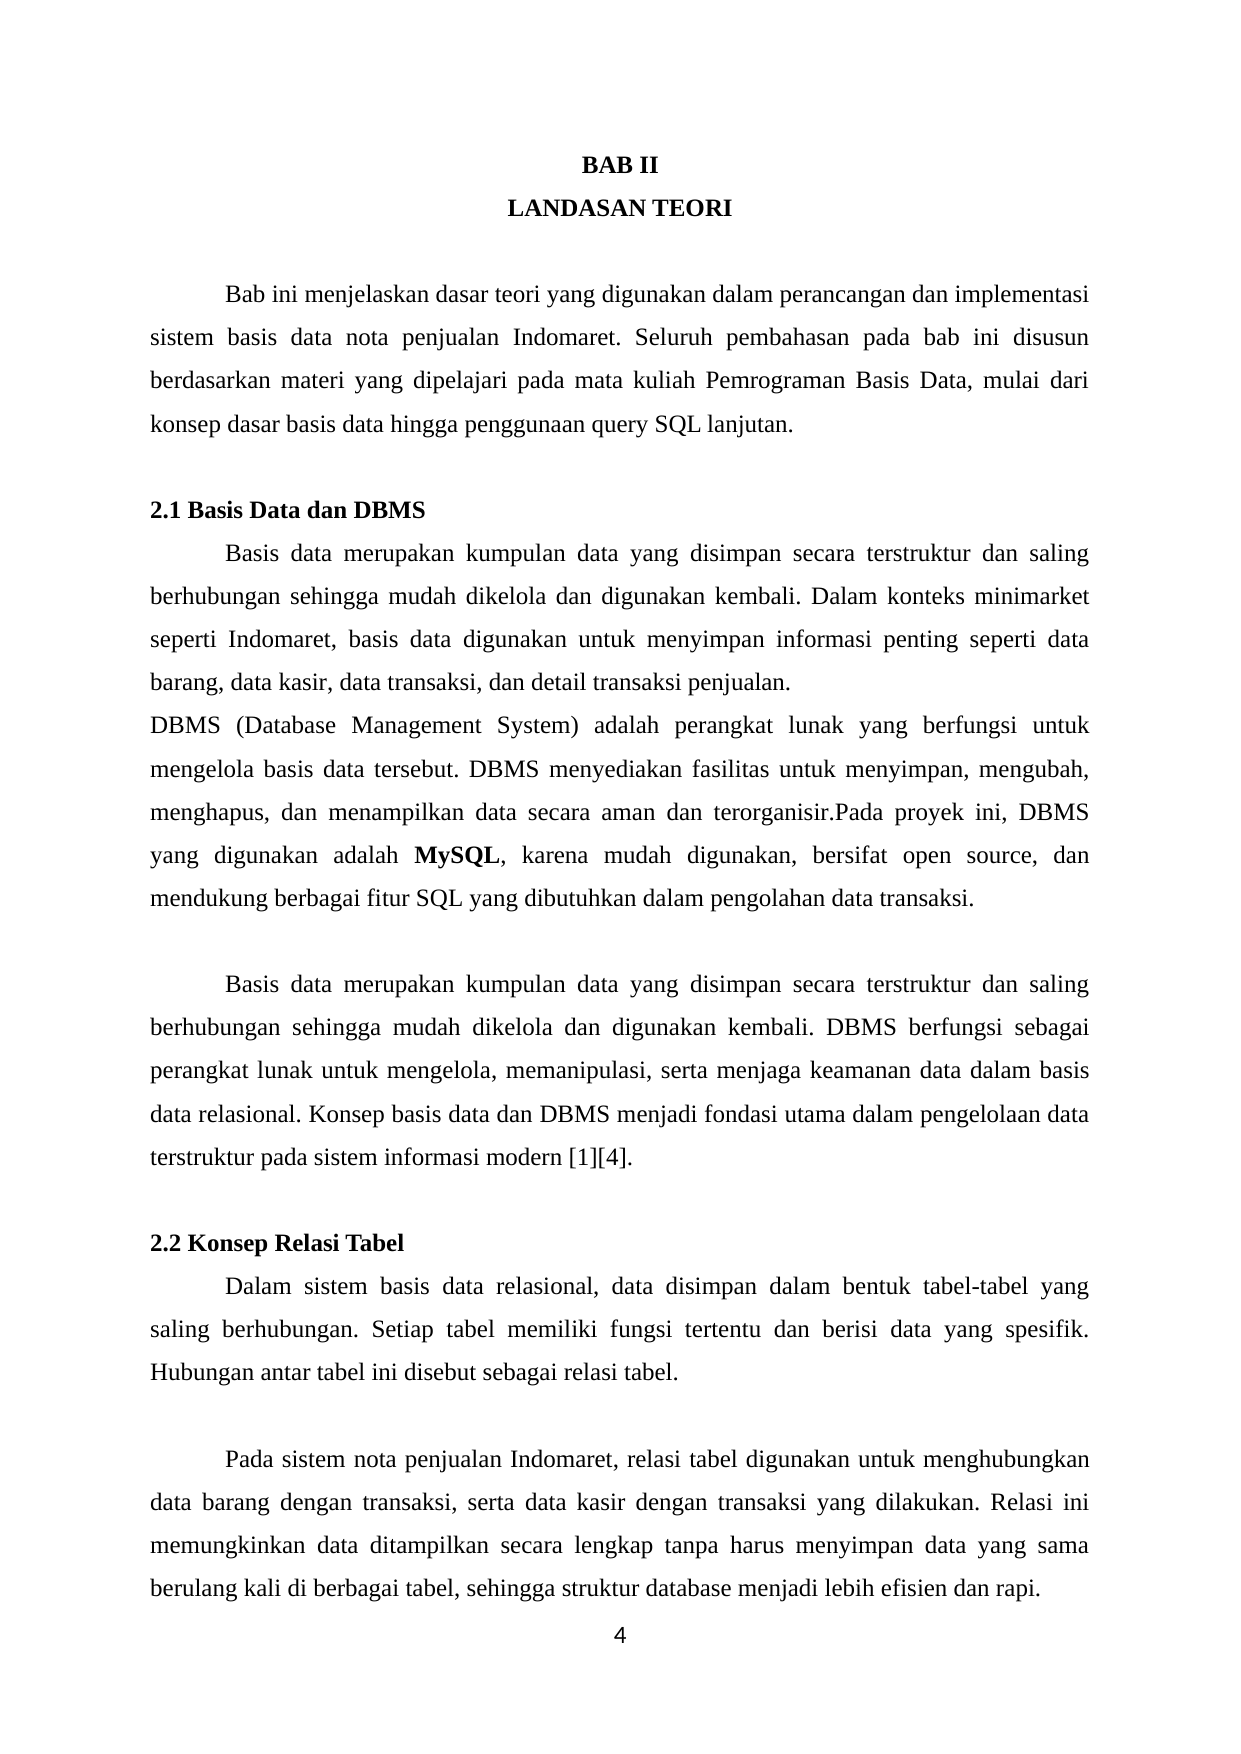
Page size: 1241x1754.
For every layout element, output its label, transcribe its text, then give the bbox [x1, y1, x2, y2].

text BAB II [150, 150, 1090, 179]
text Basis data merupakan kumpulan data yang disimpan secara terstruktur dan saling berhubungan sehingga mudah dikelola dan digunakan kembali. Dalam konteks minimarket seperti Indomaret, basis data digunakan untuk menyimpan informasi penting seperti data barang, data kasir, data transaksi, dan detail transaksi penjualan. [150, 538, 1090, 696]
text DBMS (Database Management System) adalah perangkat lunak yang berfungsi untuk mengelola basis data tersebut. DBMS menyediakan fasilitas untuk menyimpan, mengubah, menghapus, dan menampilkan data secara aman dan terorganisir.Pada proyek ini, DBMS yang digunakan adalah MySQL, karena mudah digunakan, bersifat open source, dan mendukung berbagai fitur SQL yang dibutuhkan dalam pengolahan data transaksi. [150, 711, 1090, 912]
text 2.2 Konsep Relasi Tabel [150, 1228, 1090, 1257]
text Dalam sistem basis data relasional, data disimpan dalam bentuk tabel-tabel yang saling berhubungan. Setiap tabel memiliki fungsi tertentu dan berisi data yang spesifik. Hubungan antar tabel ini disebut sebagai relasi tabel. [150, 1271, 1090, 1386]
text 2.1 Basis Data dan DBMS [150, 495, 1090, 524]
text Bab ini menjelaskan dasar teori yang digunakan dalam perancangan dan implementasi sistem basis data nota penjualan Indomaret. Seluruh pembahasan pada bab ini disusun berdasarkan materi yang dipelajari pada mata kuliah Pemrograman Basis Data, mulai dari konsep dasar basis data hingga penggunaan query SQL lanjutan. [150, 279, 1090, 437]
text Pada sistem nota penjualan Indomaret, relasi tabel digunakan untuk menghubungkan data barang dengan transaksi, serta data kasir dengan transaksi yang dilakukan. Relasi ini memungkinkan data ditampilkan secara lengkap tanpa harus menyimpan data yang sama berulang kali di berbagai tabel, sehingga struktur database menjadi lebih efisien dan rapi. [150, 1444, 1090, 1602]
text Basis data merupakan kumpulan data yang disimpan secara terstruktur dan saling berhubungan sehingga mudah dikelola dan digunakan kembali. DBMS berfungsi sebagai perangkat lunak untuk mengelola, memanipulasi, serta menjaga keamanan data dalam basis data relasional. Konsep basis data dan DBMS menjadi fondasi utama dalam pengelolaan data terstruktur pada sistem informasi modern [1][4]. [150, 969, 1090, 1171]
text LANDASAN TEORI [150, 193, 1090, 222]
